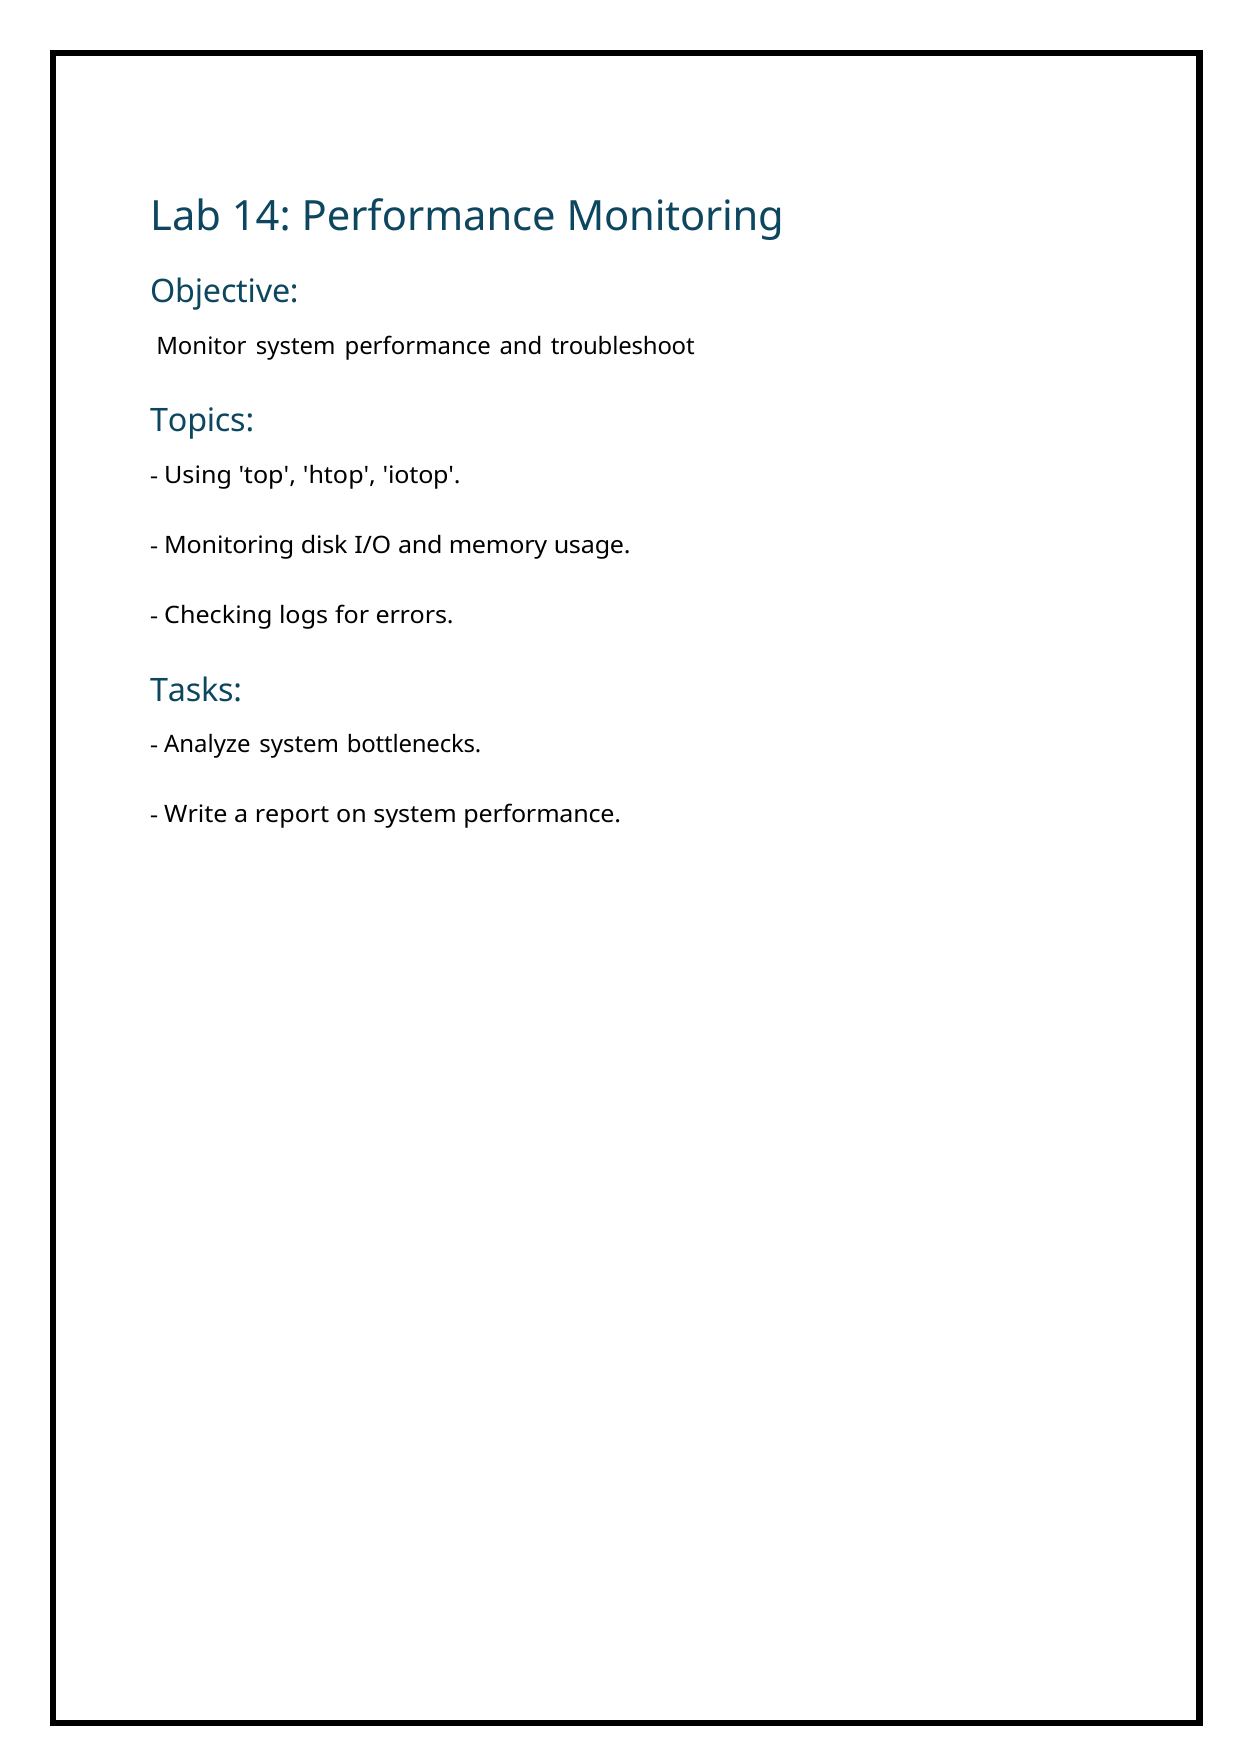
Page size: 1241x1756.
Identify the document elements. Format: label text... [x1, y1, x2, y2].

list Write a report on system performance. [150, 797, 1196, 829]
text Monitor system performance and troubleshoot [156, 328, 1196, 361]
subtitle Lab 14: Performance Monitoring [150, 186, 1196, 242]
list Analyze system bottlenecks. [150, 727, 1196, 759]
list Using 'top', 'htop', 'iotop'. [150, 458, 1196, 491]
subtitle Tasks: [150, 667, 1196, 711]
subtitle Topics: [150, 397, 1196, 441]
list Checking logs for errors. [150, 597, 1196, 630]
subtitle Objective: [150, 268, 1196, 312]
list Monitoring disk I/O and memory usage. [150, 527, 1196, 560]
